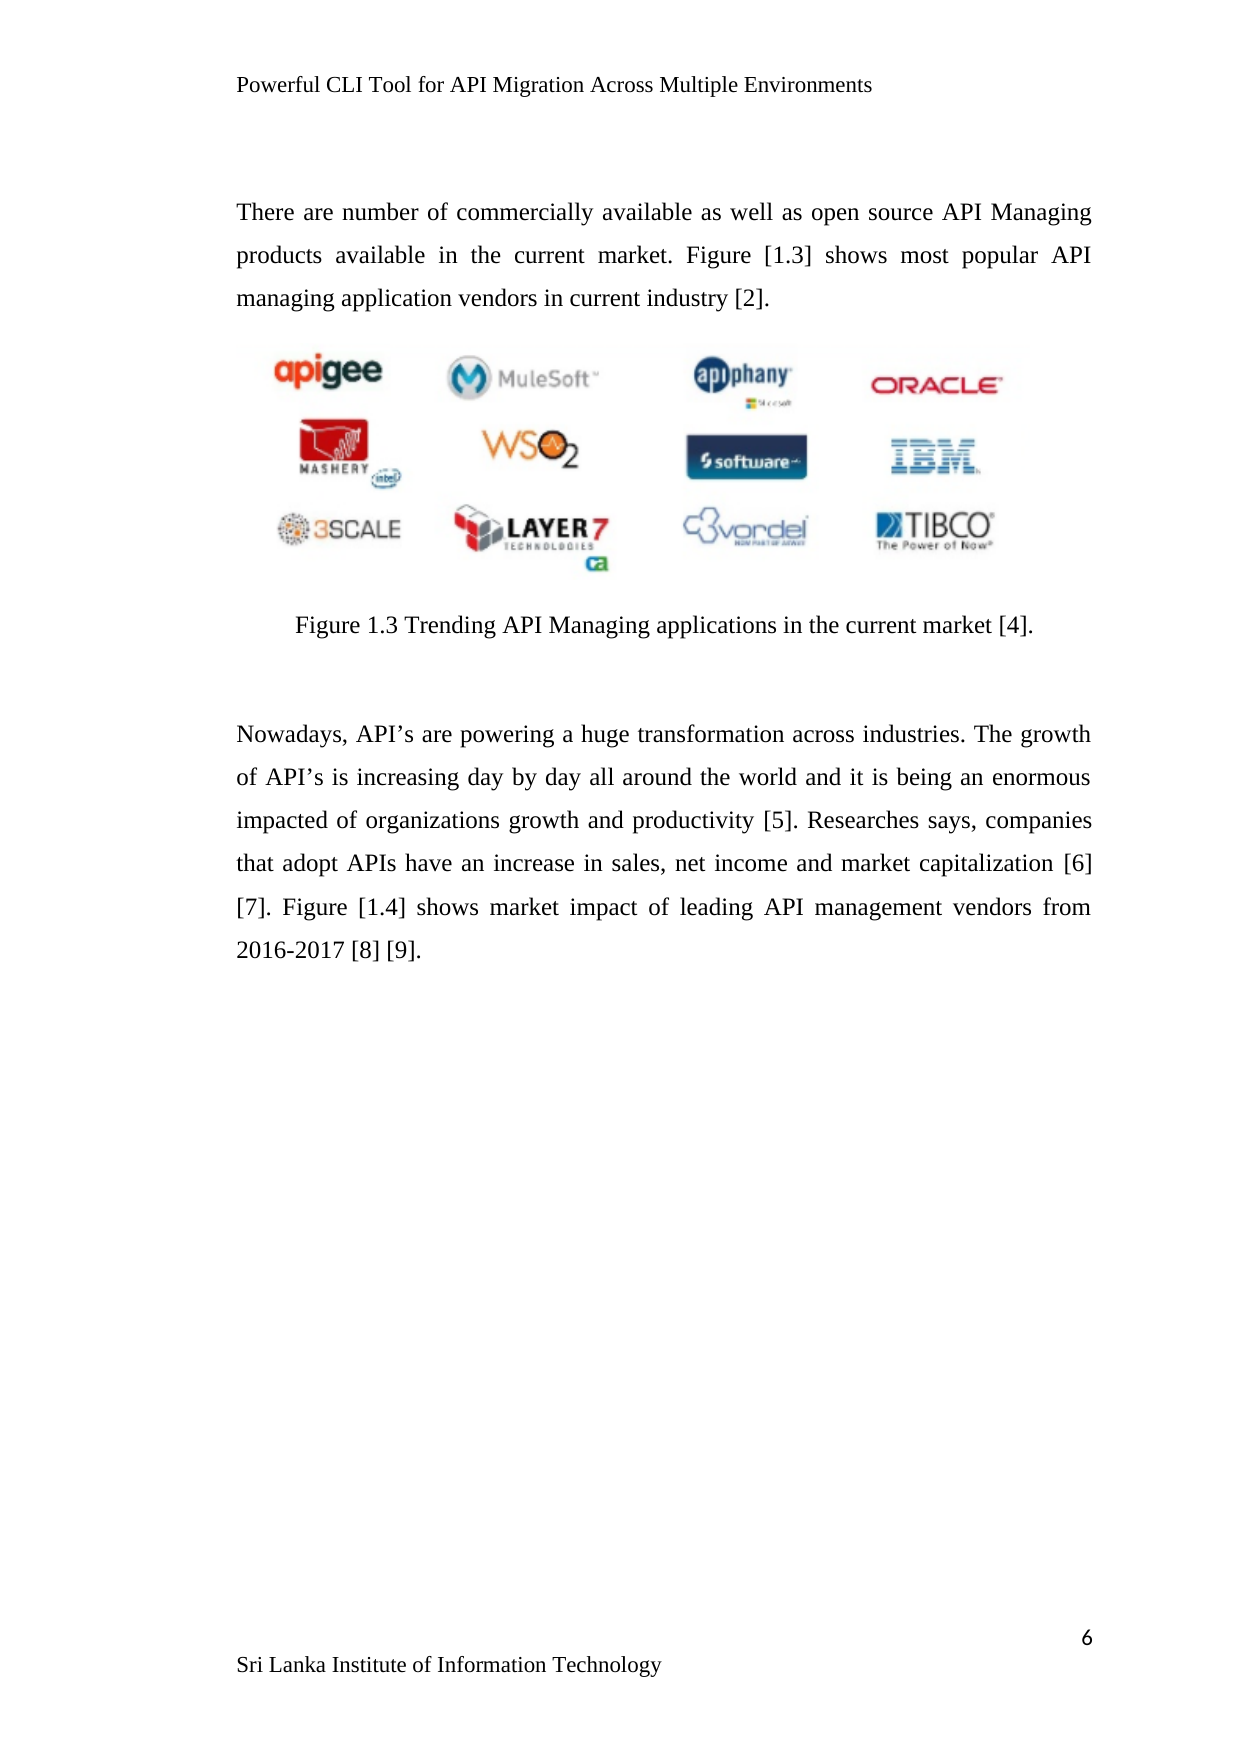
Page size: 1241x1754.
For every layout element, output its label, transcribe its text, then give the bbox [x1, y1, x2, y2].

text There are number of commercially available as well as open source API Managing products available in the current market. Figure [1.3] shows most popular API managing application vendors in current industry [2]. [236, 197, 1092, 312]
text Figure 1.3 Trending API Managing applications in the current market . [236, 610, 1092, 638]
text Nowadays, API’s are powering a huge transformation across industries. The growth of API’s is increasing day by day all around the world and it is being an enormous impacted of organizations growth and productivity. Researches says, companies that adopt APIs have an increase in sales, net income and market capitalization. Figure [1.4] shows market impact of leading API management vendors from 2016-2017. [236, 719, 1092, 963]
picture [236, 343, 1030, 580]
